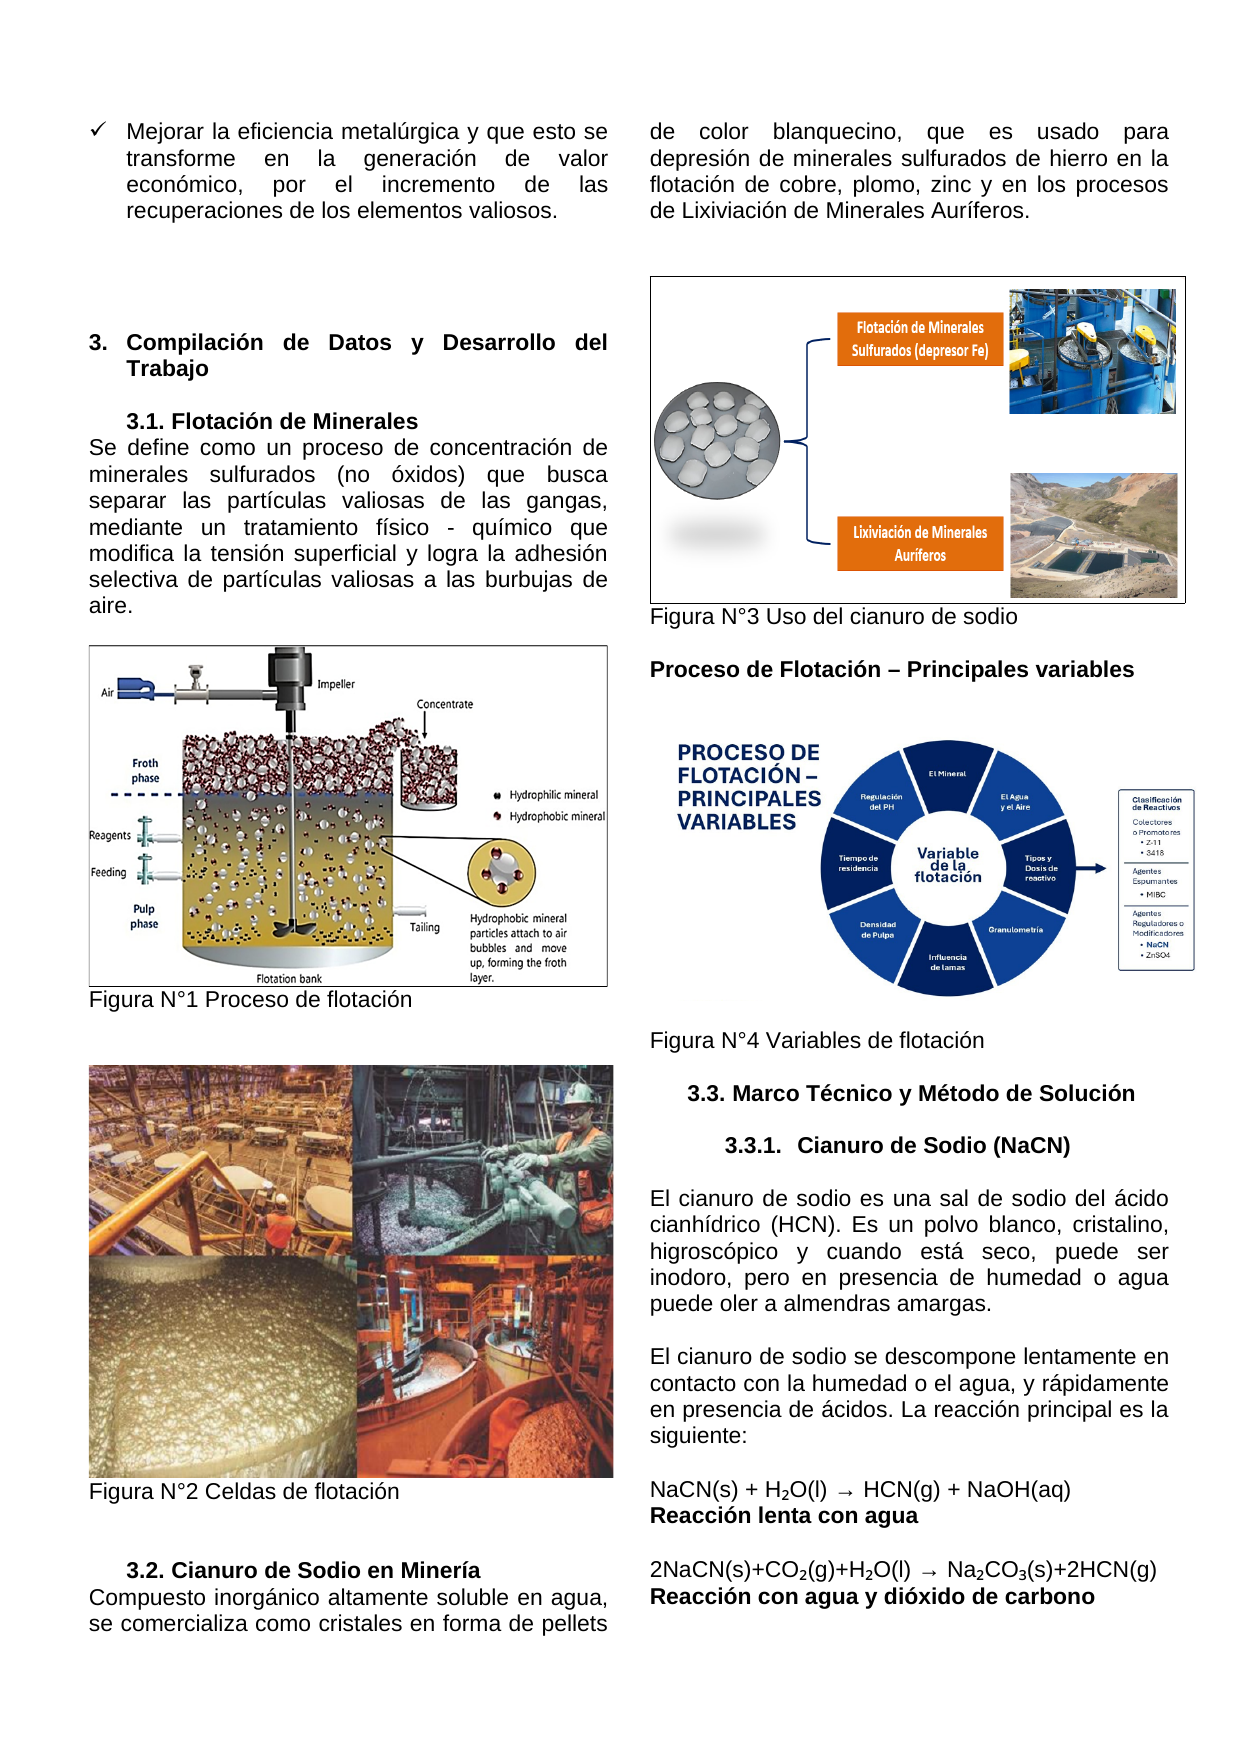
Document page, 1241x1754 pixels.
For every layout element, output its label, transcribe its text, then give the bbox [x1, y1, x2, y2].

text Figura N°2 Celdas de flotación [89, 1478, 608, 1504]
text Figura N°1 Proceso de flotación [89, 987, 608, 1013]
text Figura N°4 Variables de flotación [649, 1027, 1169, 1053]
text NaCN(s) + H₂O(l) → HCN(g) + NaOH(aq) Reacción lenta con agua [649, 1475, 1169, 1529]
text El cianuro de sodio es una sal de sodio del ácido cianhídrico (HCN). Es un polvo blanco, cristalino, higroscópico y cuando está seco, puede ser inodoro, pero en presencia de humedad o agua puede oler a almendras amargas. [649, 1185, 1169, 1317]
text Proceso de Flotación – Principales variables [649, 656, 1169, 682]
text 2NaCN(s)+CO₂(g)+H₂O(l) → Na₂CO₃(s)+2HCN(g) Reacción con agua y dióxido de carbono [649, 1555, 1169, 1609]
text Figura N°3 Uso del cianuro de sodio [649, 604, 1169, 629]
text El cianuro de sodio se descompone lentamente en contacto con la humedad o el agua, y rápidamente en presencia de ácidos. La reacción principal es la siguiente: [649, 1343, 1169, 1448]
picture [88, 1065, 614, 1478]
picture [651, 277, 1185, 603]
list Cianuro de Sodio (NaCN) [724, 1132, 1169, 1159]
text Compuesto inorgánico altamente soluble en agua, se comercializa como cristales en forma de pellets de color blanquecino, que es usado para depresión de minerales sulfurados de hierro en la flotación de cobre, plomo, zinc y en los procesos de Lixiviación de Minerales Auríferos. [649, 118, 1169, 223]
list Mejorar la eficiencia metalúrgica y que esto se transforme en la generación de valor económico, por el incremento de las recuperaciones de los elementos valiosos. [89, 118, 608, 223]
list Flotación de Minerales [126, 408, 608, 434]
list Compilación de Datos y Desarrollo del Trabajo [89, 329, 608, 382]
picture [88, 645, 608, 987]
list Marco Técnico y Método de Solución [687, 1079, 1169, 1106]
picture [649, 708, 1217, 1001]
list Cianuro de Sodio en Minería [126, 1557, 608, 1583]
text Se define como un proceso de concentración de minerales sulfurados (no óxidos) que busca separar las partículas valiosas de las gangas, mediante un tratamiento físico - químico que modifica la tensión superficial y logra la adhesión selectiva de partículas valiosas a las burbujas de aire. [89, 434, 608, 619]
text Compuesto inorgánico altamente soluble en agua, se comercializa como cristales en forma de pellets de color blanquecino, que es usado para depresión de minerales sulfurados de hierro en la flotación de cobre, plomo, zinc y en los procesos de Lixiviación de Minerales Auríferos. [89, 1583, 608, 1636]
